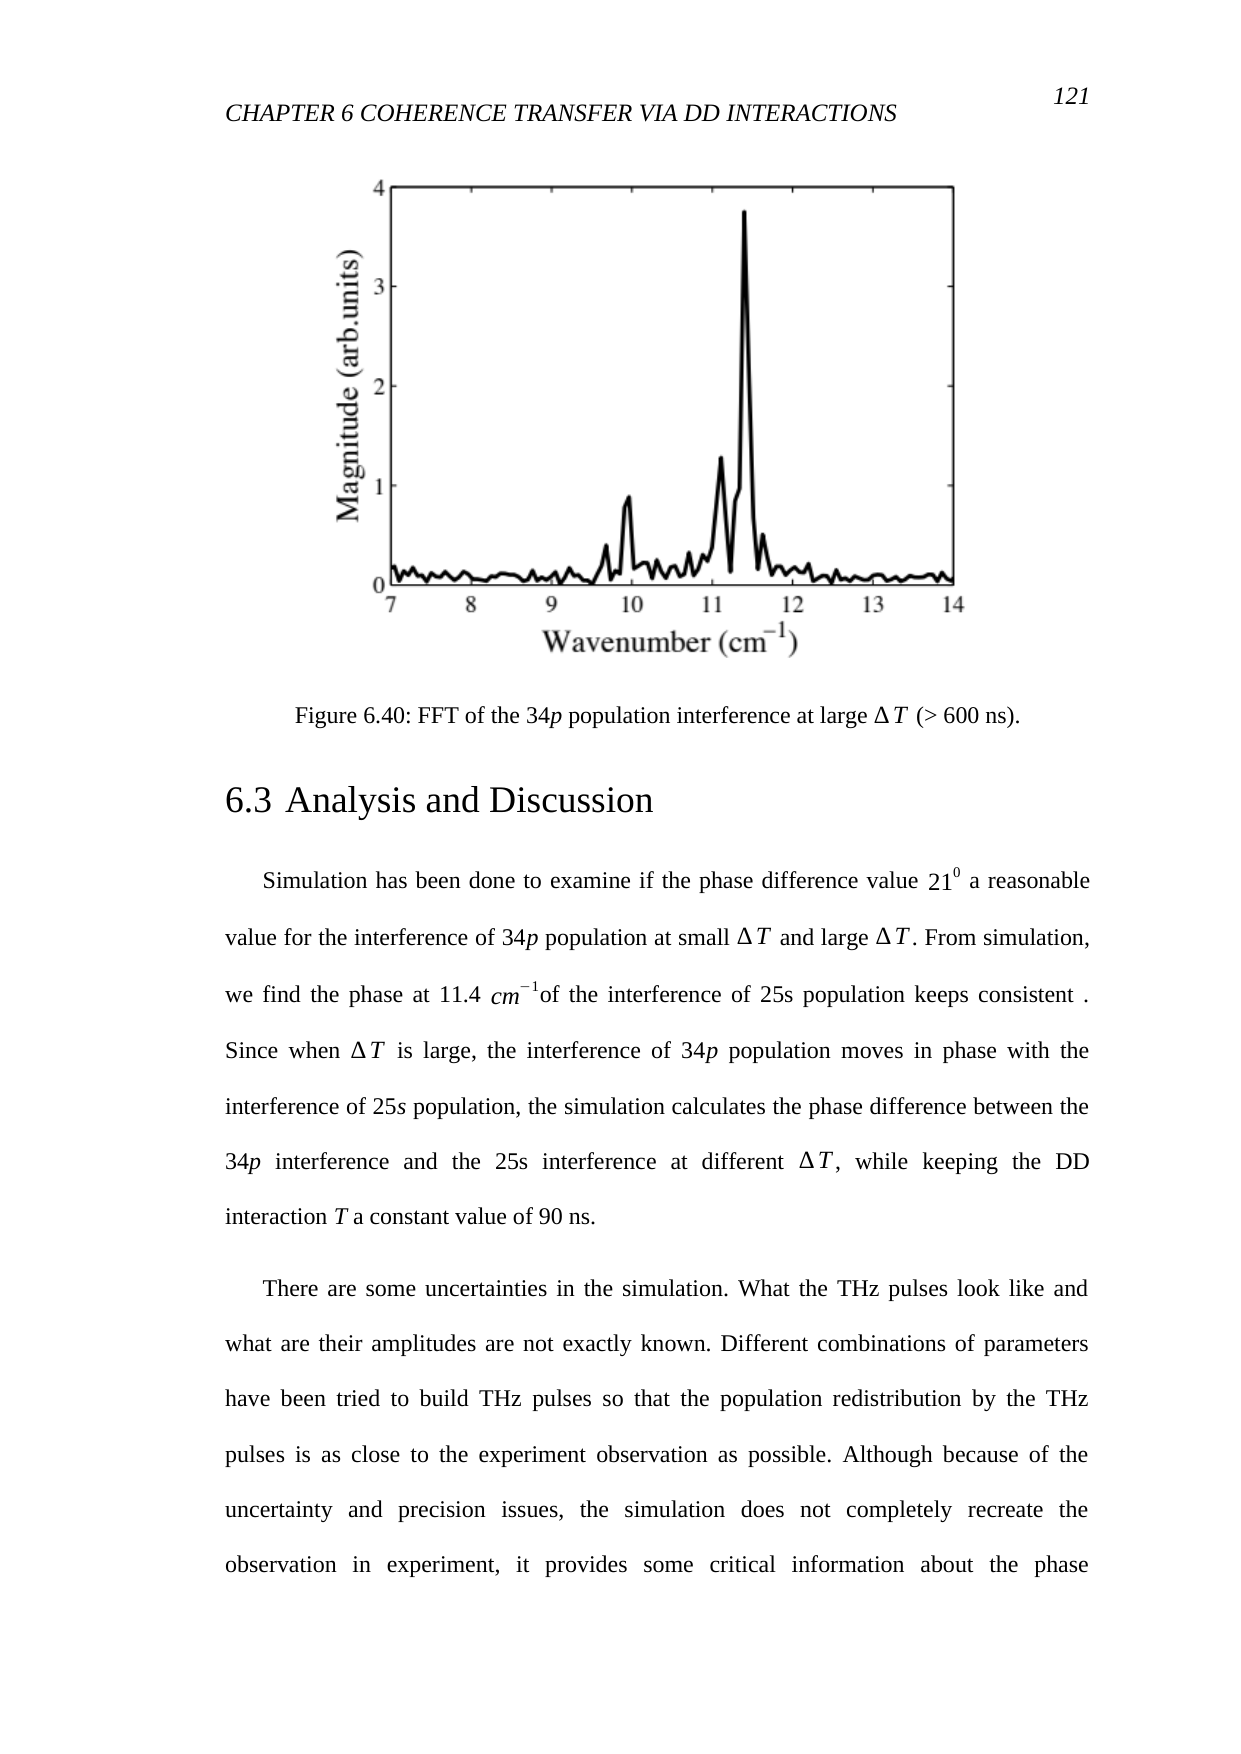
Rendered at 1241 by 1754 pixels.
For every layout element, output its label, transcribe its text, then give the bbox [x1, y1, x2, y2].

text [225, 1274, 1090, 1578]
text Simulation has been done to examine if the phase difference value a reasonable value for the interference of 34p population at small and large . From simulation, we find the phase at 11.4 of the interference of 25s population keeps consistent . Since when is large, the interference of 34p population moves in phase with the interference of 25s population, the simulation calculates the phase difference between the 34p interference and the 25s interference at different , while keeping the DD interaction T a constant value of 90 ns. [225, 864, 1090, 1230]
subtitle Analysis and Discussion [225, 778, 1090, 821]
